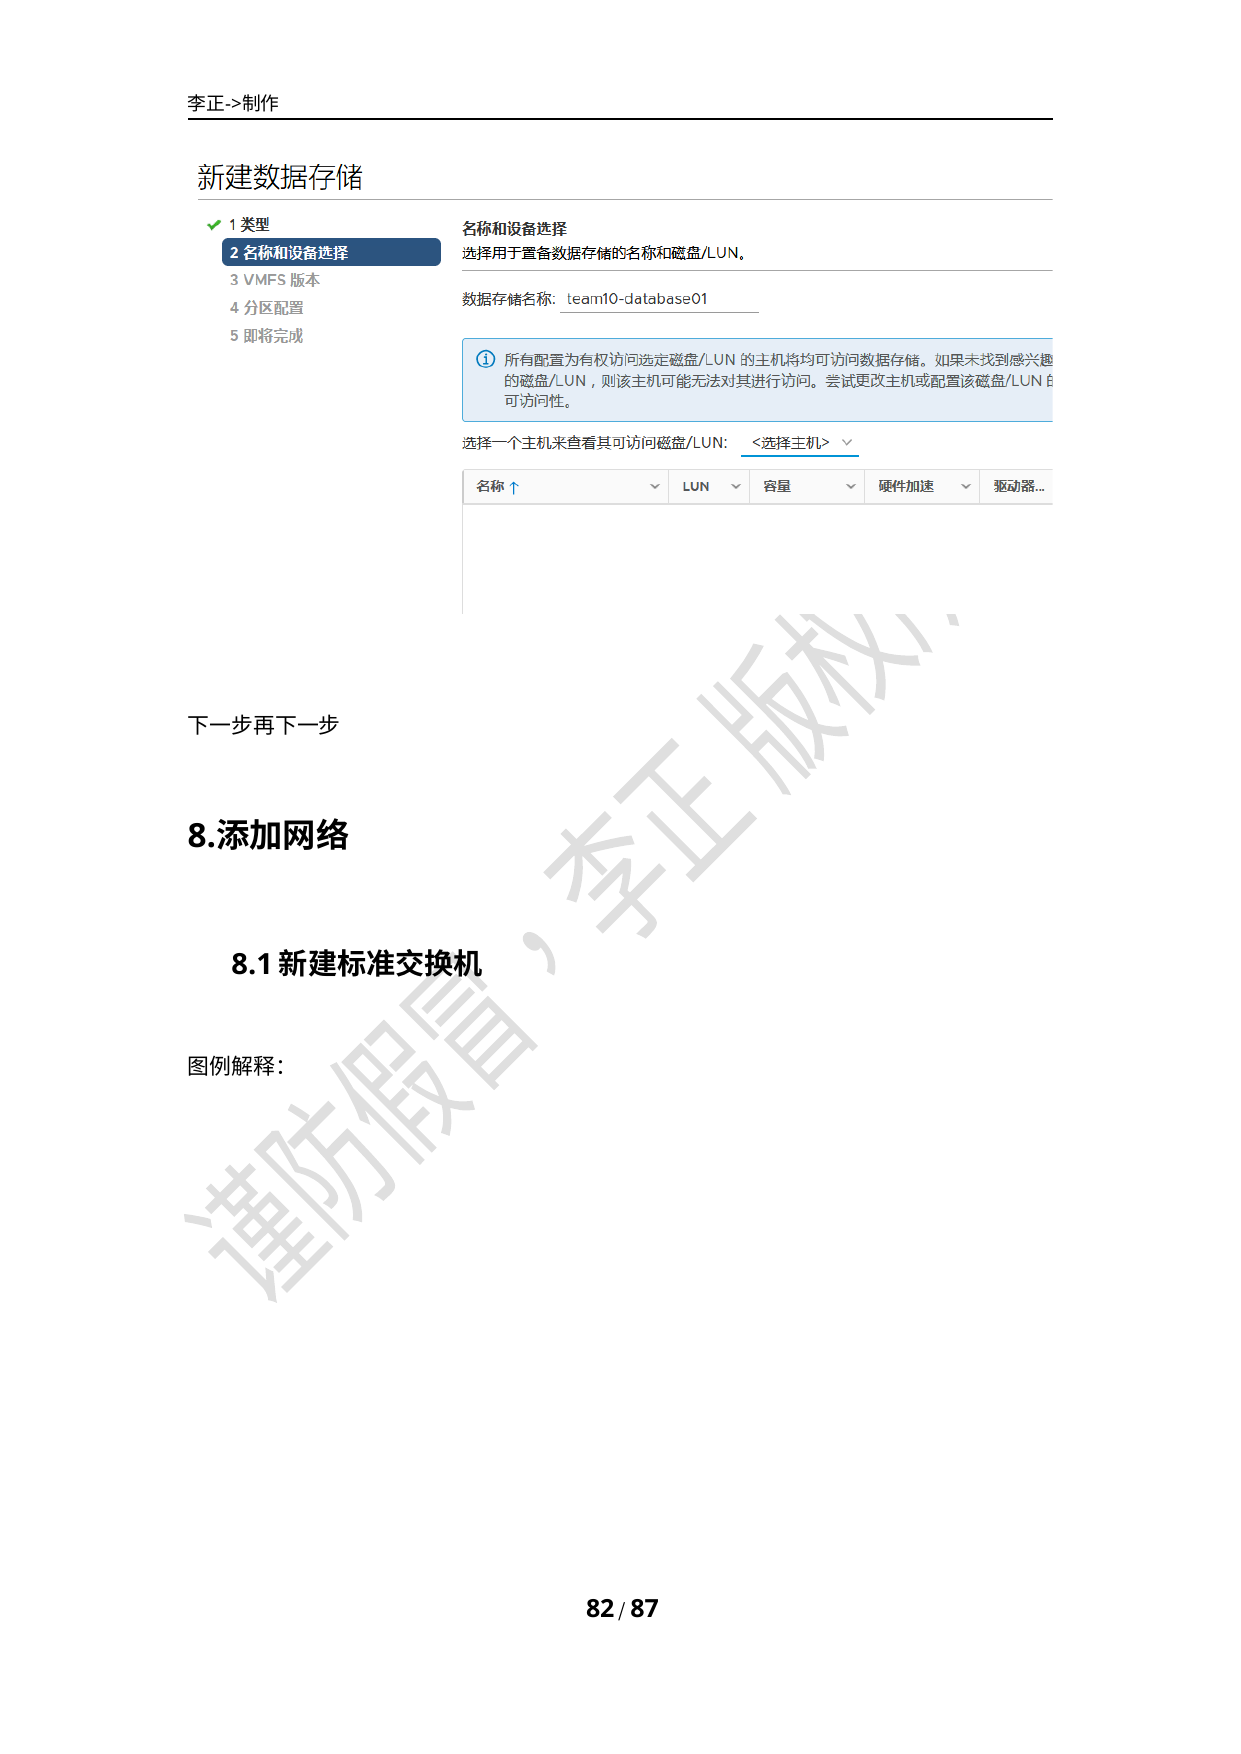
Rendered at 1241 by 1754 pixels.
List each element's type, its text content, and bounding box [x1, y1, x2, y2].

text 图例解释： [187, 1048, 1053, 1081]
subtitle 8.1新建标准交换机 [187, 929, 1053, 994]
text 下一步再下一步 [187, 708, 1053, 741]
picture [187, 155, 1053, 614]
subtitle 8.添加网络 [187, 800, 1053, 865]
